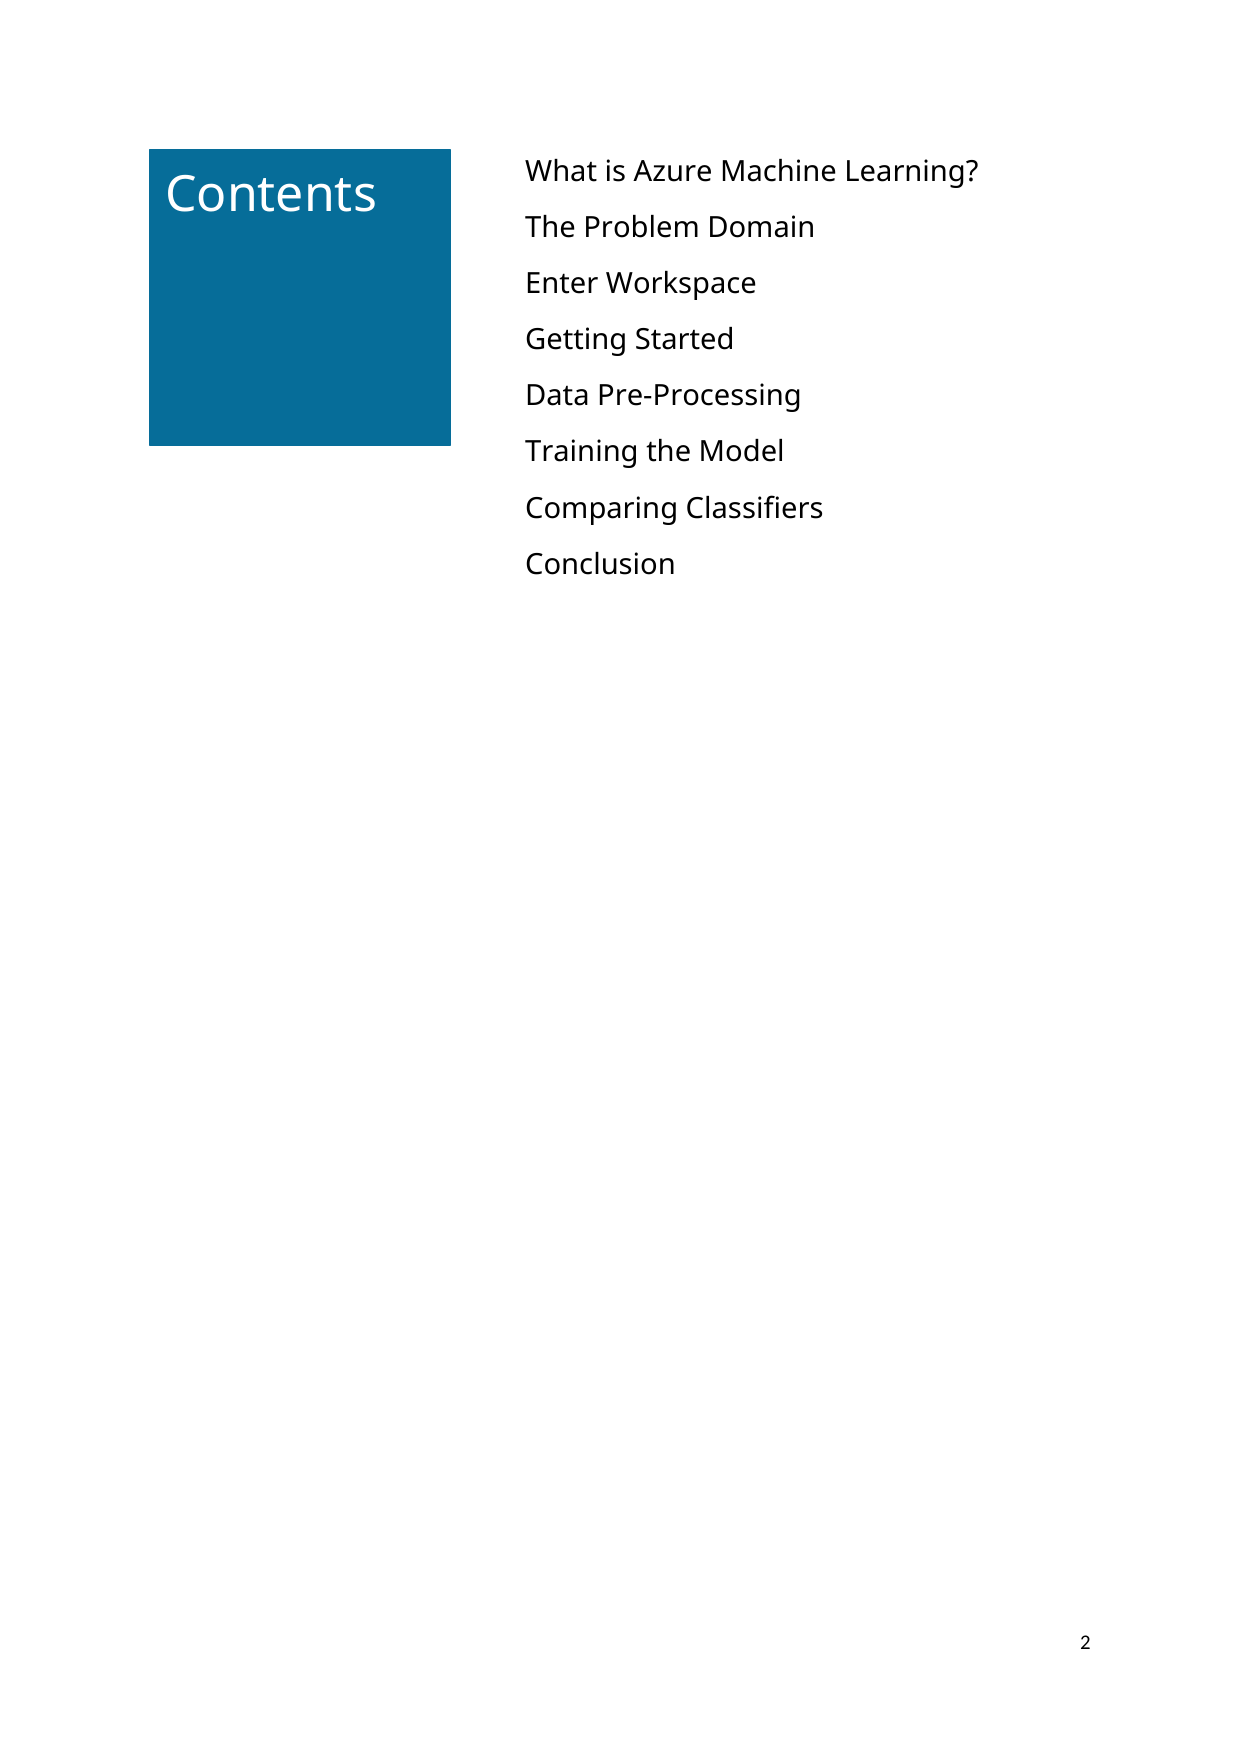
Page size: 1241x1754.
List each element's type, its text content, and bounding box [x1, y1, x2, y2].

text Conclusion [525, 543, 1090, 583]
text Enter Workspace [525, 262, 1090, 302]
text Data Pre-Processing [525, 374, 1090, 414]
text The Problem Domain [525, 206, 1090, 246]
text What is Azure Machine Learning? [525, 150, 1090, 190]
text Getting Started [525, 318, 1090, 358]
text Training the Model [525, 431, 1090, 470]
text Comparing Classifiers [525, 487, 1090, 527]
